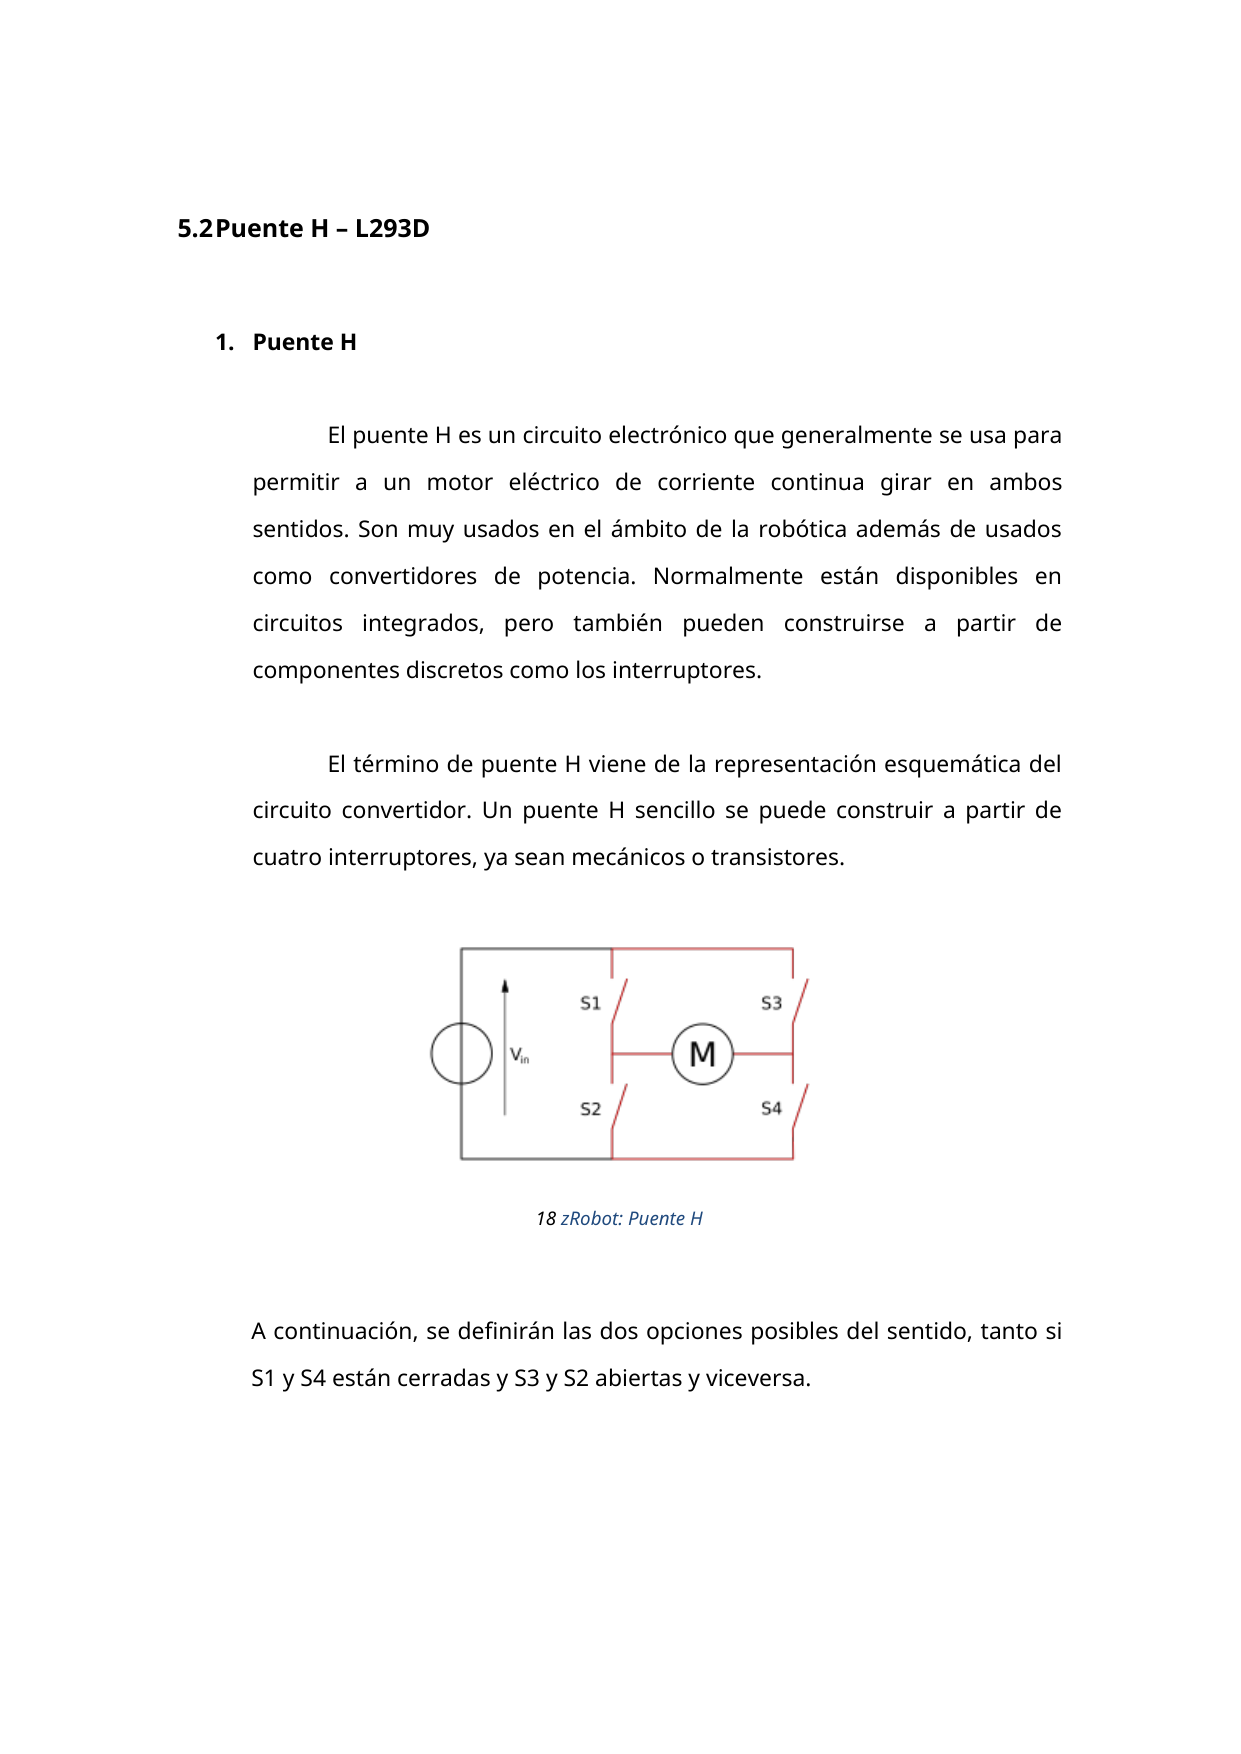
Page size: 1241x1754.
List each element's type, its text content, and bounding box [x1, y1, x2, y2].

list Puente H [215, 326, 1063, 357]
picture [424, 935, 816, 1175]
text 18 zRobot: Puente H [177, 1205, 1063, 1230]
subtitle Puente H – L293D [177, 211, 1063, 245]
text El término de puente H viene de la representación esquemática del circuito convertidor. Un puente H sencillo se puede construir a partir de cuatro interruptores, ya sean mecánicos o transistores. [252, 748, 1063, 873]
text A continuación, se definirán las dos opciones posibles del sentido, tanto si S1 y S4 están cerradas y S3 y S2 abiertas y viceversa. [251, 1315, 1063, 1393]
text El puente H es un circuito electrónico que generalmente se usa para permitir a un motor eléctrico de corriente continua girar en ambos sentidos. Son muy usados en el ámbito de la robótica además de usados como convertidores de potencia. Normalmente están disponibles en circuitos integrados, pero también pueden construirse a partir de componentes discretos como los interruptores. [252, 419, 1063, 685]
